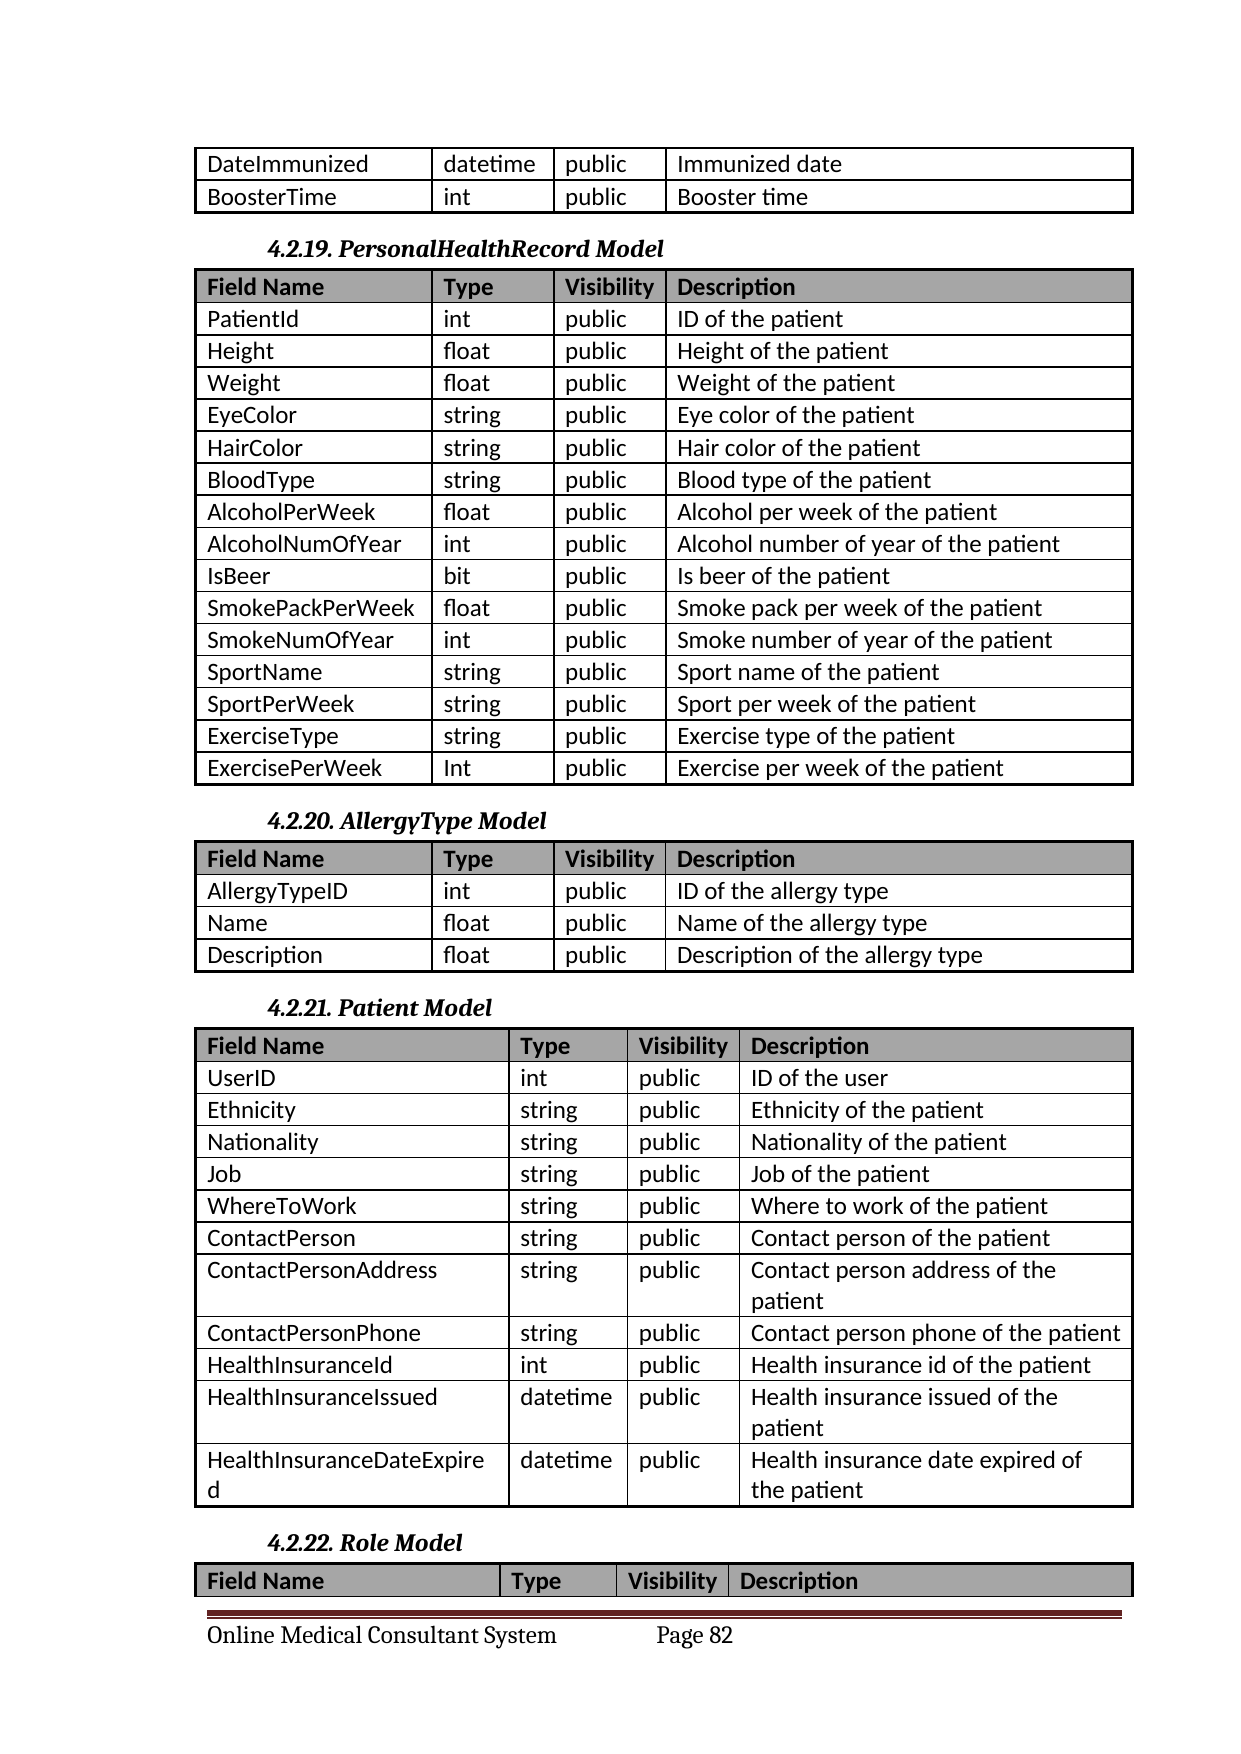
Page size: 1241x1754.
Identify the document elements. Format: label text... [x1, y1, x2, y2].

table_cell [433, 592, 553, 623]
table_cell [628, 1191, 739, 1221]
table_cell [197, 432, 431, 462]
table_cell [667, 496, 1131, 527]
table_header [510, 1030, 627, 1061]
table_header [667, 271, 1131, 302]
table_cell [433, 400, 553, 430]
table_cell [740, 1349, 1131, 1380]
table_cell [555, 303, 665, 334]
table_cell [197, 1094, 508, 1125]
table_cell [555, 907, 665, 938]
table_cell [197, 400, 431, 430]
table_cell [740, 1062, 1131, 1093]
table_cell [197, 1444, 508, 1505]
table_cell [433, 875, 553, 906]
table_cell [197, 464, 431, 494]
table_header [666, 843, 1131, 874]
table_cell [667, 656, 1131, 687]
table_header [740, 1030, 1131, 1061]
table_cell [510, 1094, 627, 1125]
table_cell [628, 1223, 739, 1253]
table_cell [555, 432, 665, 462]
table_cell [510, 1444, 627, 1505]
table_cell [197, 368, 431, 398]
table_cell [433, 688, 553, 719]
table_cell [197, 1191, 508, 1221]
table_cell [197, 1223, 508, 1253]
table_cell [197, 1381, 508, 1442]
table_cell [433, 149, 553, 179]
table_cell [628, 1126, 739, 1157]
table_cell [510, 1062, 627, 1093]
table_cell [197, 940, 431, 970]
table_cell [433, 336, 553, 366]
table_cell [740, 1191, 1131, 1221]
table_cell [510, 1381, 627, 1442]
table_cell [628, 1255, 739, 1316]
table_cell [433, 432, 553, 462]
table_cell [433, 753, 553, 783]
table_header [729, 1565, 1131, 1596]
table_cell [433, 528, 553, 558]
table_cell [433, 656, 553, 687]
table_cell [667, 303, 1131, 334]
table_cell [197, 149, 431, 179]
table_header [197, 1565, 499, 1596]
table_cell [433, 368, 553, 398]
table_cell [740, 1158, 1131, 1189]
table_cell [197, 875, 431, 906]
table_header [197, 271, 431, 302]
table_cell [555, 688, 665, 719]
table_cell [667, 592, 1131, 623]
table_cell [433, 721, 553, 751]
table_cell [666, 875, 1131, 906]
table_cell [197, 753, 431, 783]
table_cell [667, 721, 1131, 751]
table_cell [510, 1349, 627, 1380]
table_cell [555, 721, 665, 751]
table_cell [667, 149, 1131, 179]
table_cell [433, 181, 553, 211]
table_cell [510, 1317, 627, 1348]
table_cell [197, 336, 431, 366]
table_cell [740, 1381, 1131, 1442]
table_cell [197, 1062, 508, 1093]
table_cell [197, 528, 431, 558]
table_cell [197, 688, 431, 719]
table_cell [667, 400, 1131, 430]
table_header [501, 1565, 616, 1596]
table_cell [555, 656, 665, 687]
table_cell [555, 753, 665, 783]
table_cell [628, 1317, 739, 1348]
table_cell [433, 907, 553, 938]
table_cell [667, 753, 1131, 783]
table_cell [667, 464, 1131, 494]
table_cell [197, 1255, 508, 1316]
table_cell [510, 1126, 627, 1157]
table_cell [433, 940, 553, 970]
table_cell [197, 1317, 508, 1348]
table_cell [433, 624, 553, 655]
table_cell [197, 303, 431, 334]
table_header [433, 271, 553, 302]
subtitle AllergyType Model [267, 807, 1122, 836]
subtitle Role Model [267, 1529, 1122, 1558]
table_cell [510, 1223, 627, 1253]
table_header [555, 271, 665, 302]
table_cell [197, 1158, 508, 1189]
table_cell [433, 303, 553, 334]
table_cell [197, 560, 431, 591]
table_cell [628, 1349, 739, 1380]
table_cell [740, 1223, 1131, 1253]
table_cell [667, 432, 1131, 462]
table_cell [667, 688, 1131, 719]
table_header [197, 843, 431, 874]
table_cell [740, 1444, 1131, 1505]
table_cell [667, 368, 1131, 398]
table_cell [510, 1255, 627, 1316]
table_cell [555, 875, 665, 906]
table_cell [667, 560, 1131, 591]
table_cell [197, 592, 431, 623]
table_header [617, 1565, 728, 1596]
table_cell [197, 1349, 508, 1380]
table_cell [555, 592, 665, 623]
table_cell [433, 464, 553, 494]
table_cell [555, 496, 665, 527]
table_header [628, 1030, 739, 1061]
subtitle PersonalHealthRecord Model [267, 235, 1122, 264]
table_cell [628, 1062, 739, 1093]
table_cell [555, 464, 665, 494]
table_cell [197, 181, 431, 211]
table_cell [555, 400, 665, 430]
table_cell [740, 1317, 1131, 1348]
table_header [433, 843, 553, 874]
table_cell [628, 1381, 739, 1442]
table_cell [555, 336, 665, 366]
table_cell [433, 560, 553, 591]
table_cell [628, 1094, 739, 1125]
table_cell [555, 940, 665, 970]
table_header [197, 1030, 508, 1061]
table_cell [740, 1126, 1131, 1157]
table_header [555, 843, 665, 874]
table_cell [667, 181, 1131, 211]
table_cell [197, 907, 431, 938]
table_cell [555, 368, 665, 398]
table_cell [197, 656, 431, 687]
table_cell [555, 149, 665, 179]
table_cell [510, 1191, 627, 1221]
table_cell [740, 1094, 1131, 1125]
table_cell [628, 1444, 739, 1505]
subtitle Patient Model [267, 994, 1122, 1023]
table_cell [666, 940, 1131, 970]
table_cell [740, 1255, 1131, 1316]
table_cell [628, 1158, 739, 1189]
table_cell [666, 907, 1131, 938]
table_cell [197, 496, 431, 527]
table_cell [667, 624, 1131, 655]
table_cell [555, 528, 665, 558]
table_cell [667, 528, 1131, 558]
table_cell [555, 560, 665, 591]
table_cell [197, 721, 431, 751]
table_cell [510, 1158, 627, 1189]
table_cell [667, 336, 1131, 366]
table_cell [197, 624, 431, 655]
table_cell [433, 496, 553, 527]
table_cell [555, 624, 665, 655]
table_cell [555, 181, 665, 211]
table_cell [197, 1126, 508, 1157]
